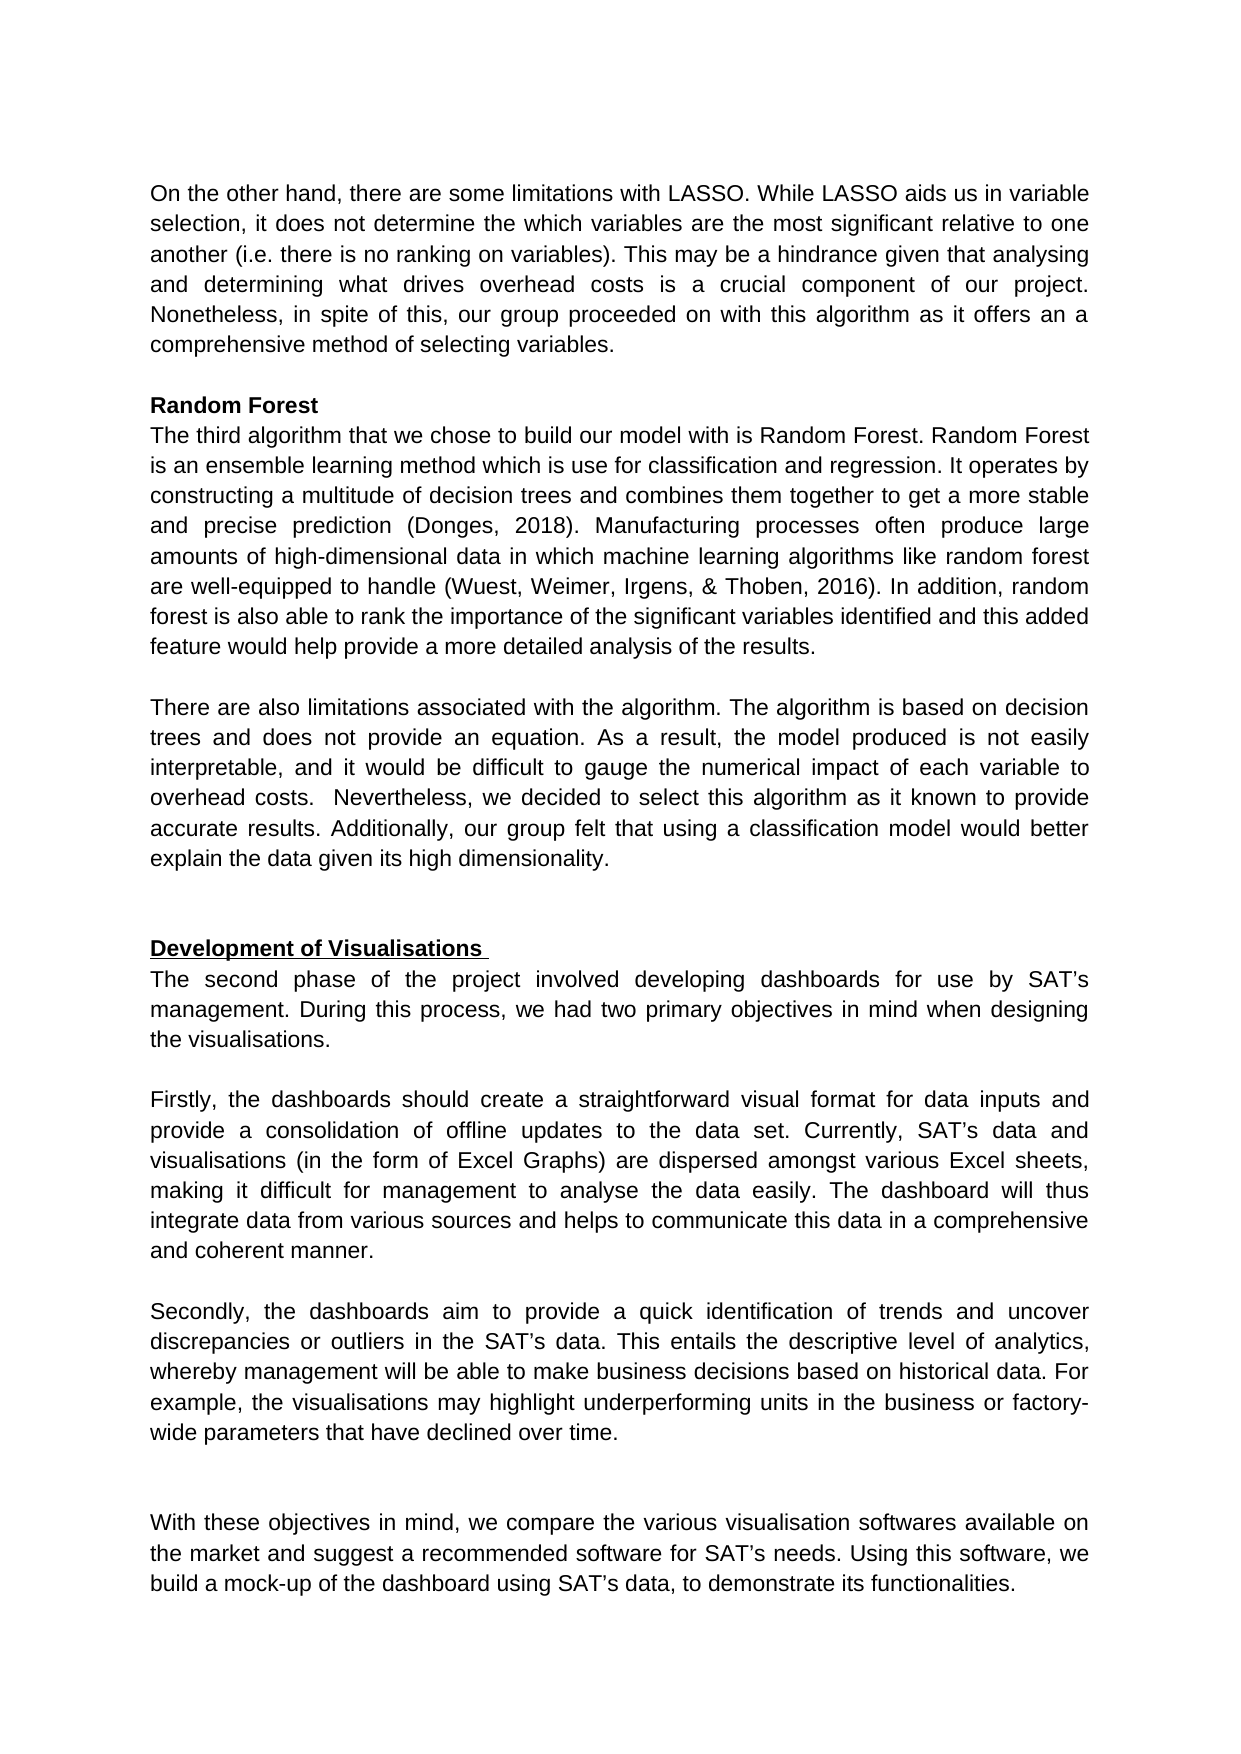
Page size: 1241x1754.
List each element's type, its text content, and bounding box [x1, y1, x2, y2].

text On the other hand, there are some limitations with LASSO. While LASSO aids us in variable selection, it does not determine the which variables are the most significant relative to one another (i.e. there is no ranking on variables). This may be a hindrance given that analysing and determining what drives overhead costs is a crucial component of our project. Nonetheless, in spite of this, our group proceeded on with this algorithm as it offers an a comprehensive method of selecting variables. [150, 180, 1090, 358]
text Firstly, the dashboards should create a straightforward visual format for data inputs and provide a consolidation of offline updates to the data set. Currently, SAT’s data and visualisations (in the form of Excel Graphs) are dispersed amongst various Excel sheets, making it difficult for management to analyse the data easily. The dashboard will thus integrate data from various sources and helps to communicate this data in a comprehensive and coherent manner. [150, 1086, 1090, 1264]
text Development of Visualisations [150, 935, 1090, 962]
text There are also limitations associated with the algorithm. The algorithm is based on decision trees and does not provide an equation. As a result, the model produced is not easily interpretable, and it would be difficult to gauge the numerical impact of each variable to overhead costs. Nevertheless, we decided to select this algorithm as it known to provide accurate results. Additionally, our group felt that using a classification model would better explain the data given its high dimensionality. [150, 694, 1090, 871]
text Random Forest [150, 392, 1090, 418]
text Secondly, the dashboards aim to provide a quick identification of trends and uncover discrepancies or outliers in the SAT’s data. This entails the descriptive level of analytics, whereby management will be able to make business decisions based on historical data. For example, the visualisations may highlight underperforming units in the business or factory-wide parameters that have declined over time. [150, 1298, 1090, 1445]
text The second phase of the project involved developing dashboards for use by SAT’s management. During this process, we had two primary objectives in mind when designing the visualisations. [150, 966, 1090, 1052]
text With these objectives in mind, we compare the various visualisation softwares available on the market and suggest a recommended software for SAT’s needs. Using this software, we build a mock-up of the dashboard using SAT’s data, to demonstrate its functionalities. [150, 1509, 1090, 1596]
text The third algorithm that we chose to build our model with is Random Forest. Random Forest is an ensemble learning method which is use for classification and regression. It operates by constructing a multitude of decision trees and combines them together to get a more stable and precise prediction (Donges, 2018). Manufacturing processes often produce large amounts of high-dimensional data in which machine learning algorithms like random forest are well-equipped to handle (Wuest, Weimer, Irgens, & Thoben, 2016). In addition, random forest is also able to rank the importance of the significant variables identified and this added feature would help provide a more detailed analysis of the results. [150, 422, 1090, 660]
